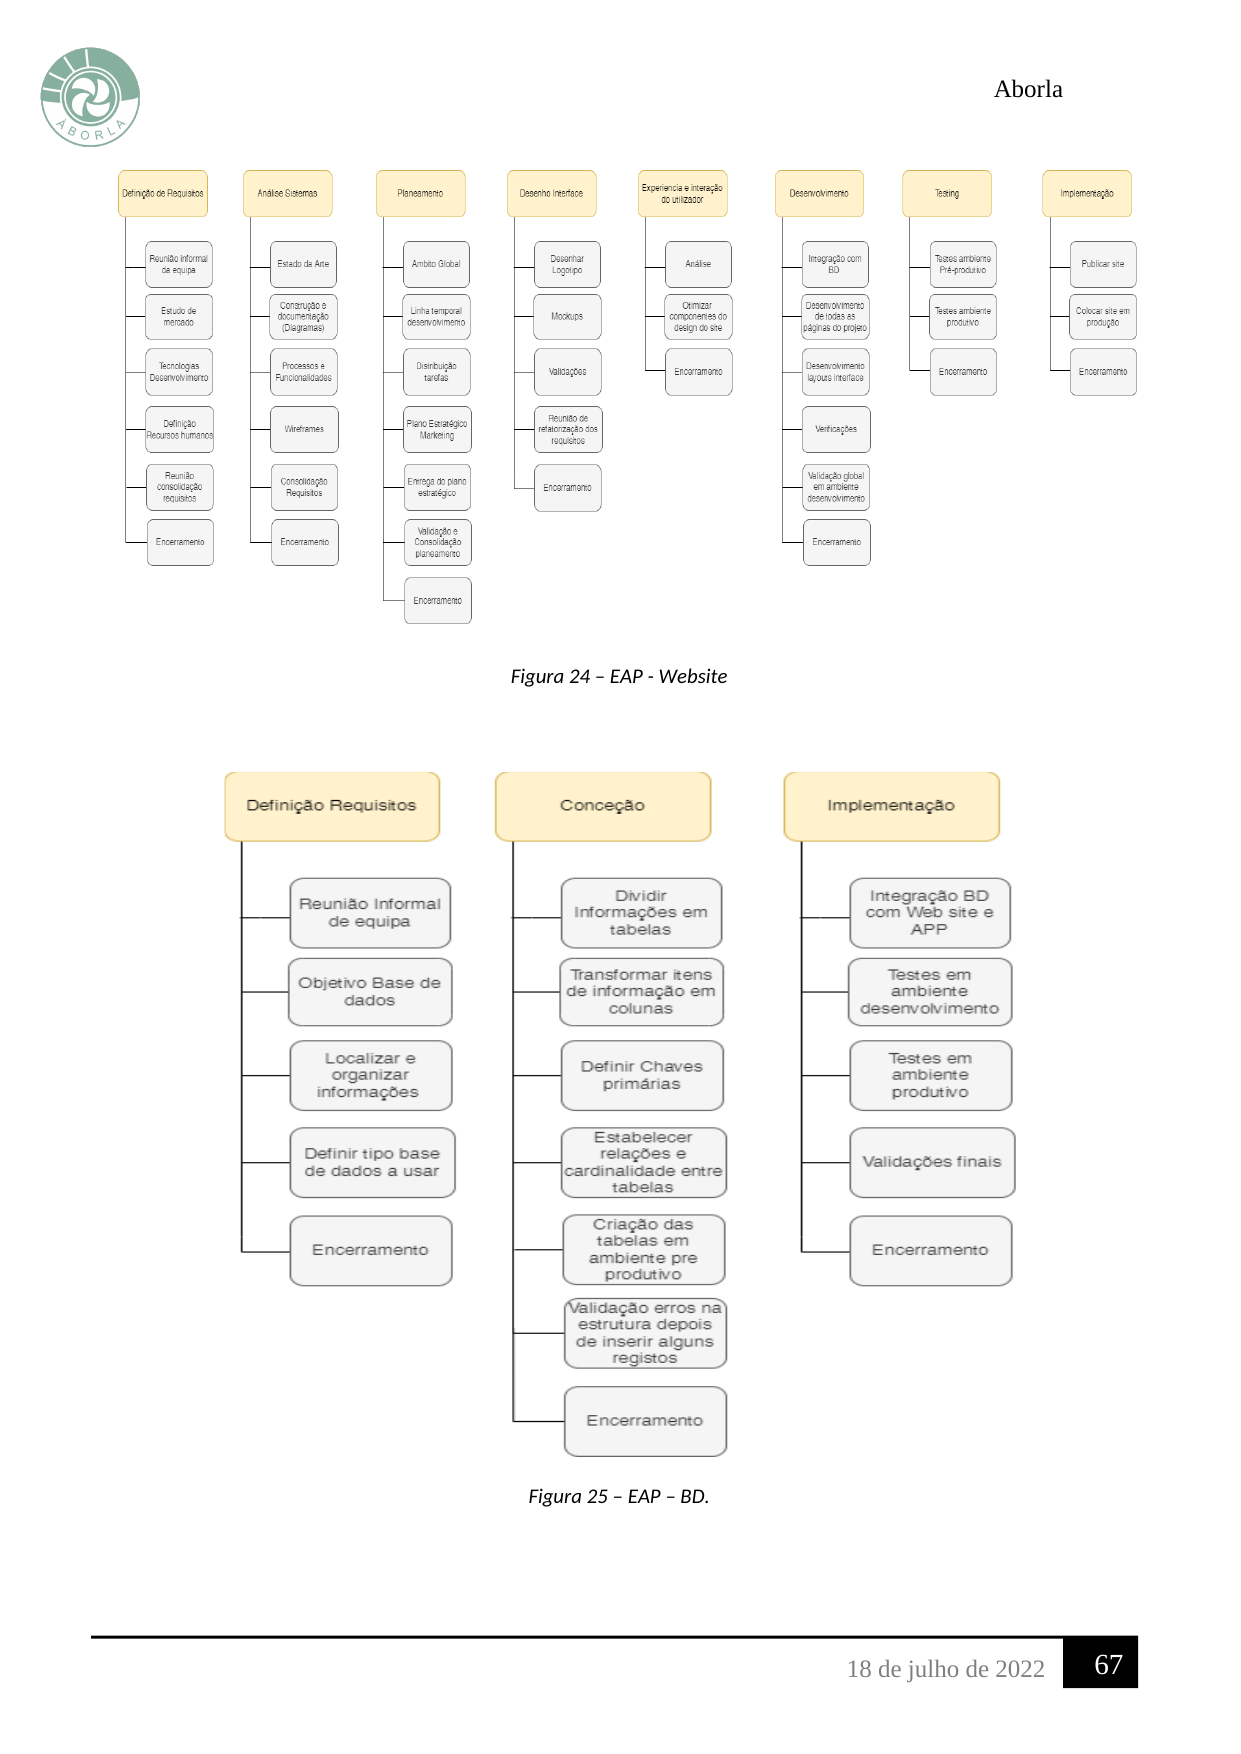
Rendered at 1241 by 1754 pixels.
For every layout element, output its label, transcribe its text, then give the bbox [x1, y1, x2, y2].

picture [224, 772, 1016, 1457]
text Figura 25 – EAP – BD. [177, 1484, 1063, 1509]
text Figura 24 – EAP - Website [177, 663, 1063, 688]
picture [118, 170, 1137, 624]
picture [39, 46, 141, 148]
